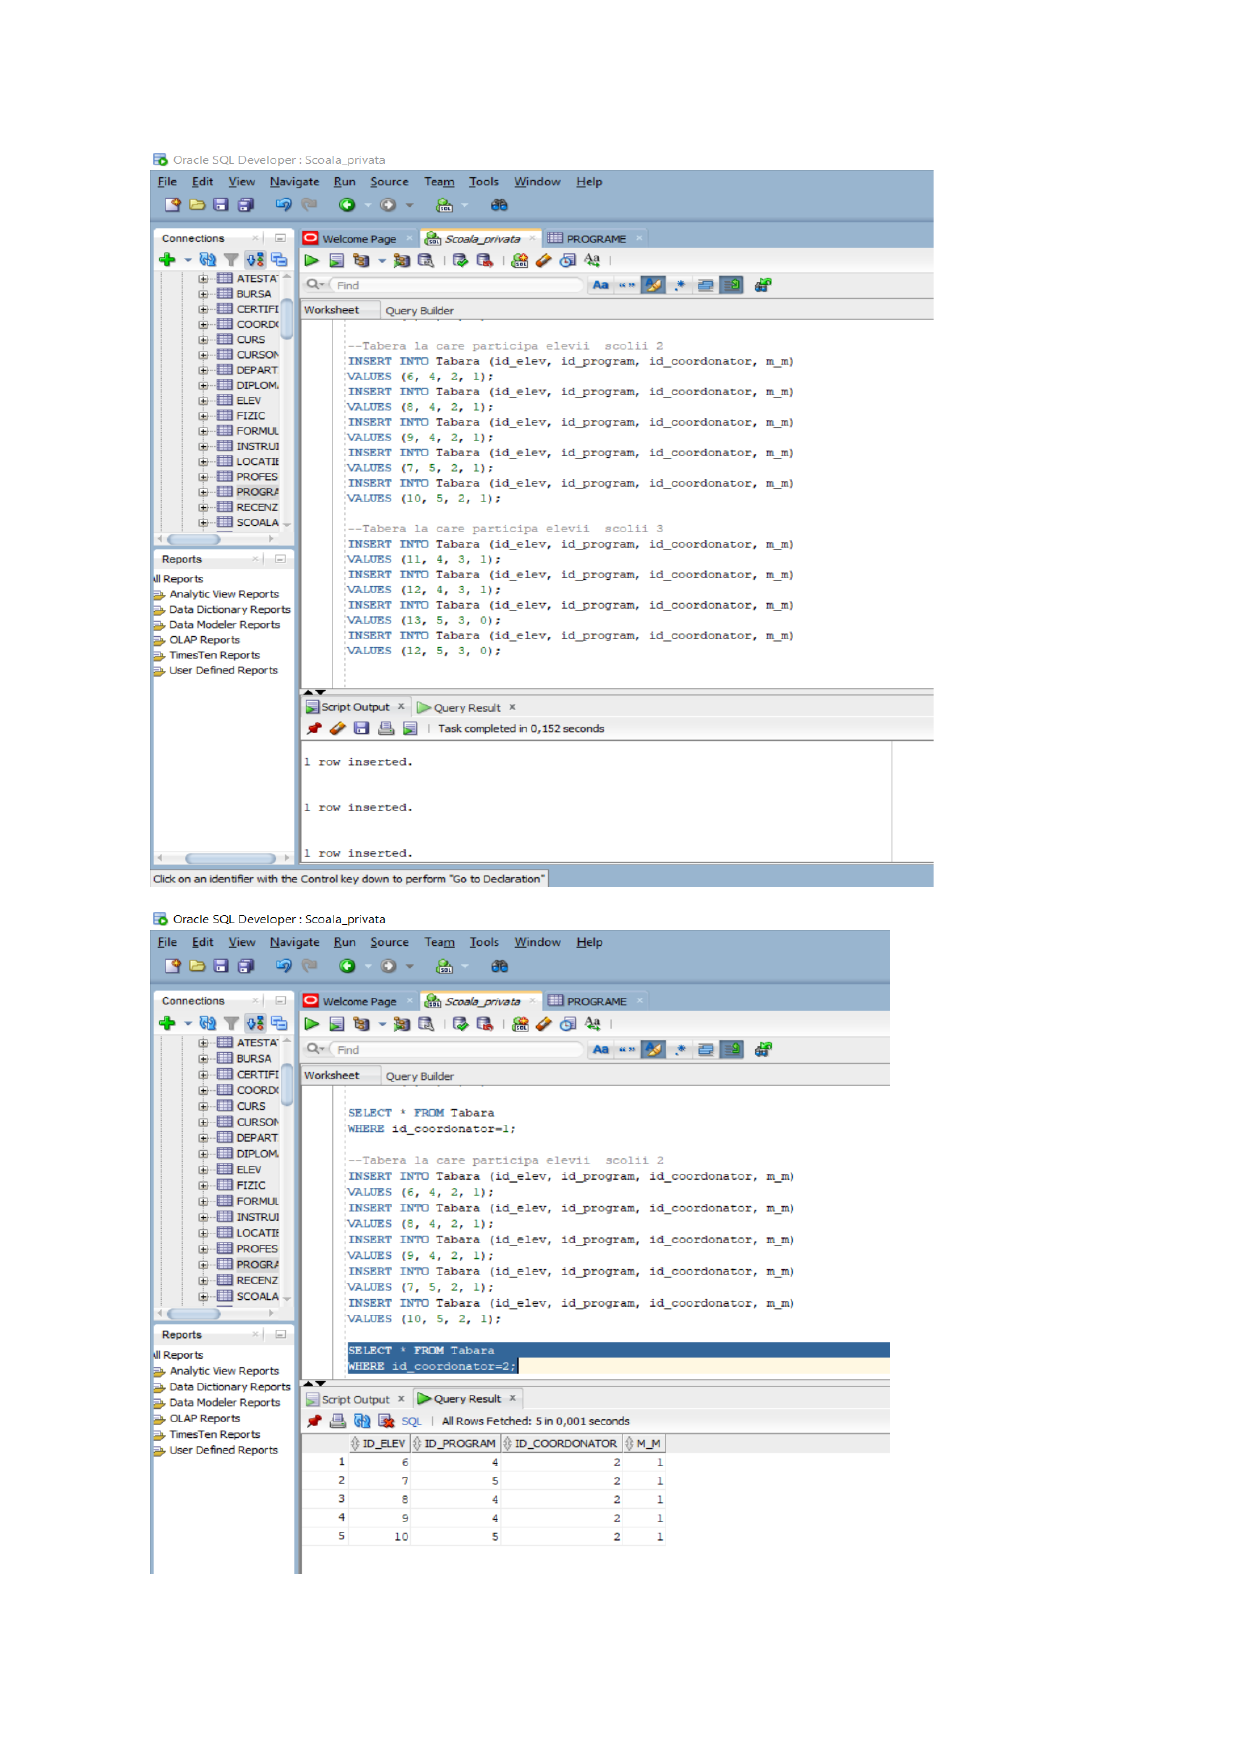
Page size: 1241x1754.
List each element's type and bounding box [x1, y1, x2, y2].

picture [150, 909, 890, 1574]
picture [150, 150, 934, 887]
